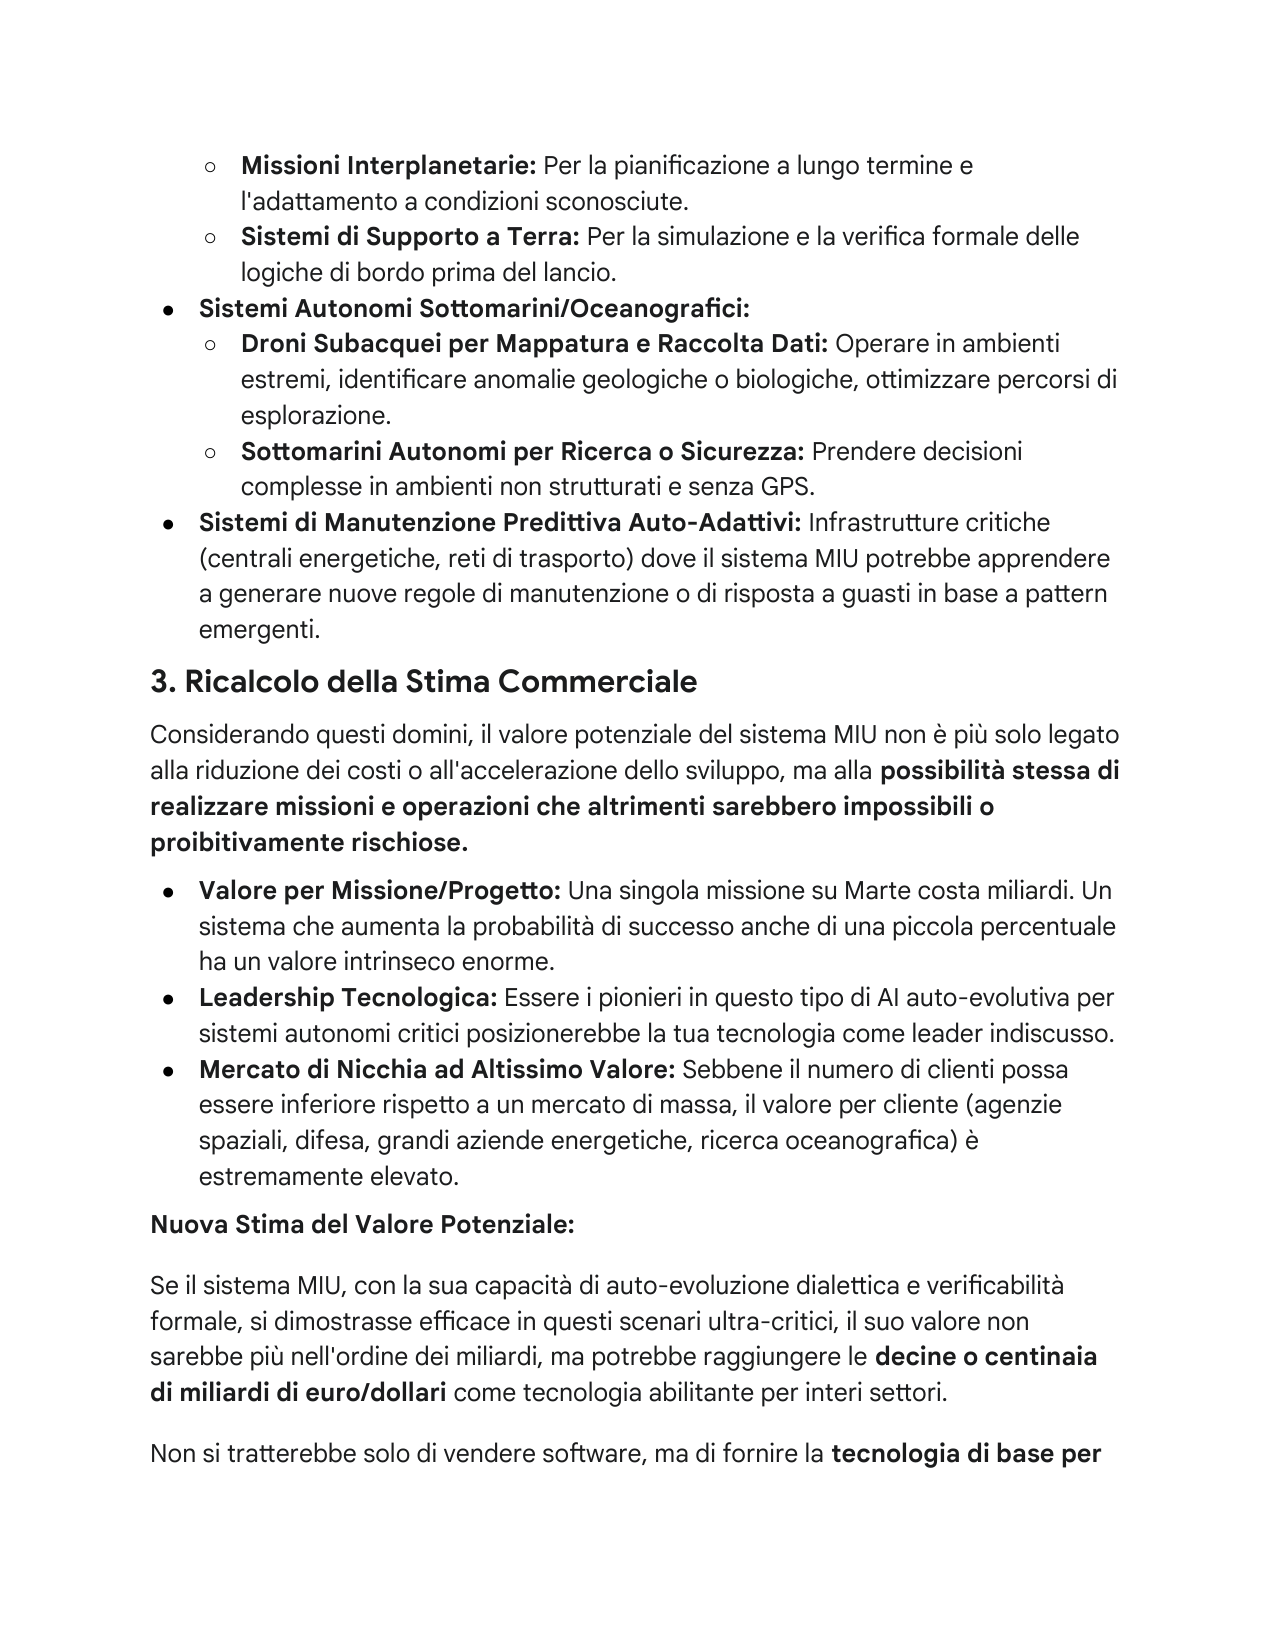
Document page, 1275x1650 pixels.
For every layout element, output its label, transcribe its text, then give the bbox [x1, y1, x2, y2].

text Nuova Stima del Valore Potenziale: [150, 1209, 1125, 1241]
list Sistemi di Supporto a Terra: Per la simulazione e la verifica formale delle logiche di bordo prima del lancio. [203, 221, 1125, 288]
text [150, 1438, 1125, 1469]
list Sottomarini Autonomi per Ricerca o Sicurezza: Prendere decisioni complesse in ambienti non strutturati e senza GPS. [203, 436, 1125, 503]
list Mercato di Nicchia ad Altissimo Valore: Sebbene il numero di clienti possa essere inferiore rispetto a un mercato di massa, il valore per cliente (agenzie spaziali, difesa, grandi aziende energetiche, ricerca oceanografica) è estremamente elevato. [161, 1054, 1125, 1192]
list Sistemi Autonomi Sottomarini/Oceanografici: [161, 293, 1125, 324]
list Droni Subacquei per Mappatura e Raccolta Dati: Operare in ambienti estremi, identificare anomalie geologiche o biologiche, ottimizzare percorsi di esplorazione. [203, 329, 1125, 431]
text Considerando questi domini, il valore potenziale del sistema MIU non è più solo legato alla riduzione dei costi o all'accelerazione dello sviluppo, ma alla possibilità stessa di realizzare missioni e operazioni che altrimenti sarebbero impossibili o proibitivamente rischiose. [150, 720, 1125, 858]
list Missioni Interplanetarie: Per la pianificazione a lungo termine e l'adattamento a condizioni sconosciute. [203, 150, 1125, 217]
text Se il sistema MIU, con la sua capacità di auto-evoluzione dialettica e verificabilità formale, si dimostrasse efficace in questi scenari ultra-critici, il suo valore non sarebbe più nell'ordine dei miliardi, ma potrebbe raggiungere le decine o centinaia di miliardi di euro/dollari come tecnologia abilitante per interi settori. [150, 1270, 1125, 1408]
list Valore per Missione/Progetto: Una singola missione su Marte costa miliardi. Un sistema che aumenta la probabilità di successo anche di una piccola percentuale ha un valore intrinseco enorme. [161, 875, 1125, 978]
subtitle 3. Ricalcolo della Stima Commerciale [150, 663, 1125, 702]
list Sistemi di Manutenzione Predittiva Auto-Adattivi: Infrastrutture critiche (centrali energetiche, reti di trasporto) dove il sistema MIU potrebbe apprendere a generare nuove regole di manutenzione o di risposta a guasti in base a pattern emergenti. [161, 507, 1125, 646]
list Leadership Tecnologica: Essere i pionieri in questo tipo di AI auto-evolutiva per sistemi autonomi critici posizionerebbe la tua tecnologia come leader indiscusso. [161, 982, 1125, 1049]
